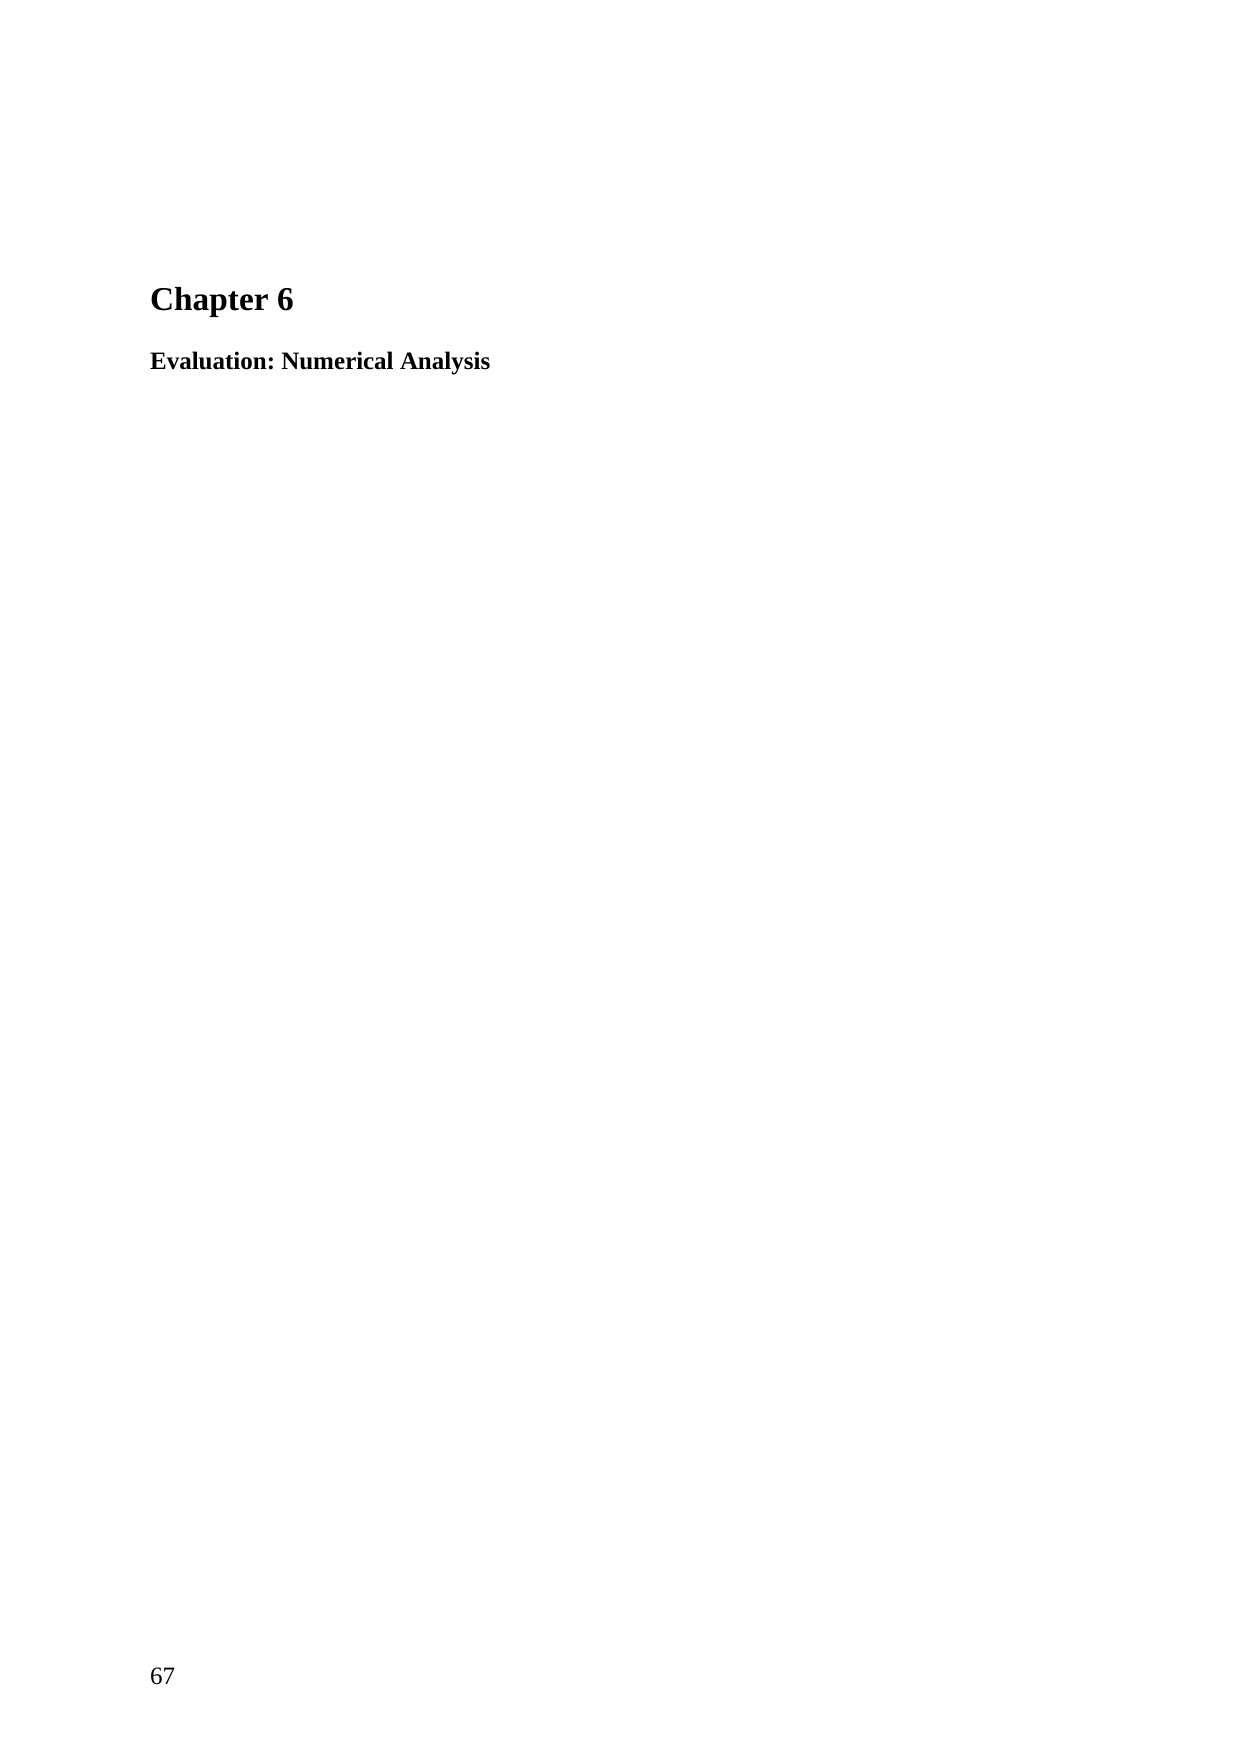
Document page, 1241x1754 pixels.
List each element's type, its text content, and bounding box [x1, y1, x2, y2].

text Chapter 6 [150, 279, 1090, 318]
text Evaluation: Numerical Analysis [150, 346, 1090, 375]
